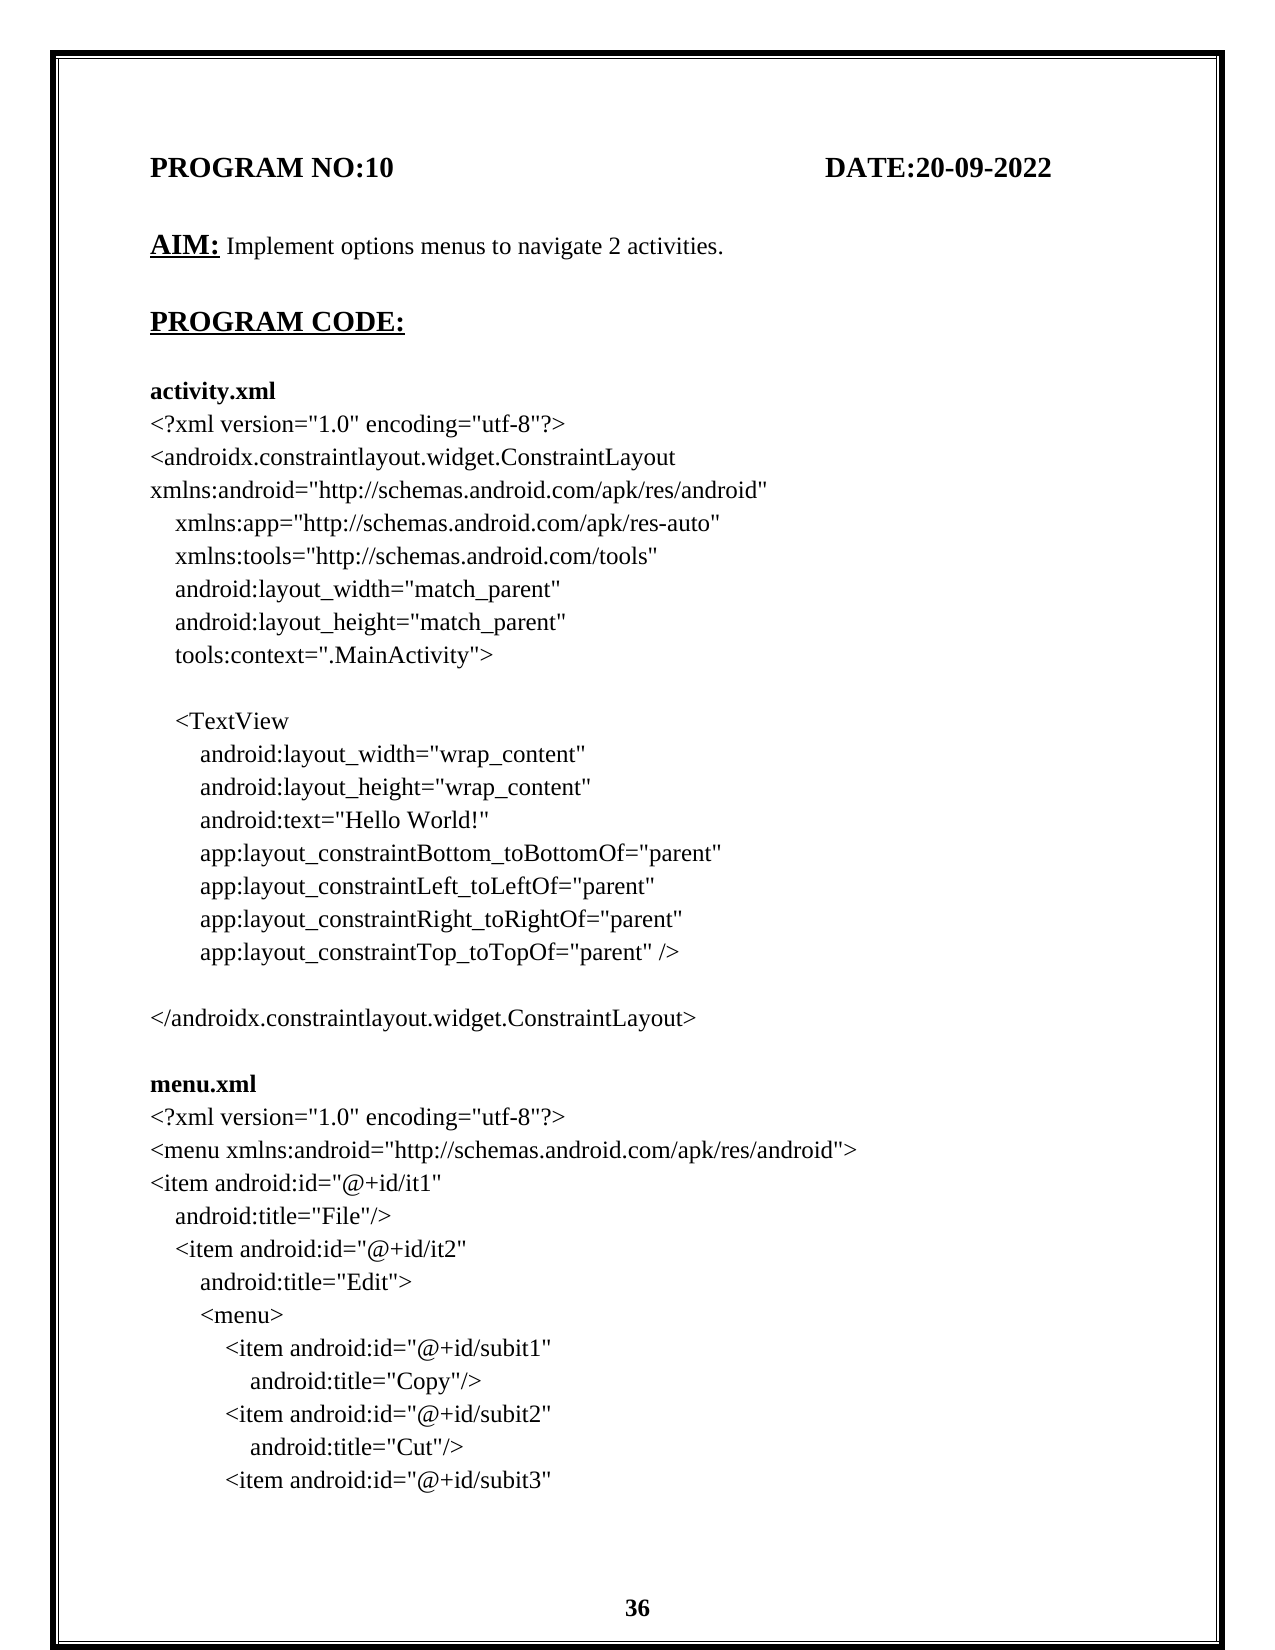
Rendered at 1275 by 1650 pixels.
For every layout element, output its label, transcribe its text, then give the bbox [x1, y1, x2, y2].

text android:layout_width="match_parent" [150, 574, 1125, 603]
text app:layout_constraintRight_toRightOf="parent" [150, 904, 1125, 933]
text <item android:id="@+id/subit1" [150, 1333, 1125, 1362]
text android:title="File"/> [150, 1201, 1125, 1230]
text app:layout_constraintBottom_toBottomOf="parent" [150, 838, 1125, 867]
text <menu> [150, 1300, 1125, 1329]
text <TextView [150, 706, 1125, 735]
text menu.xml [150, 1069, 1125, 1098]
text <item android:id="@+id/it1" [150, 1168, 1125, 1197]
text android:layout_height="match_parent" [150, 607, 1125, 636]
text app:layout_constraintLeft_toLeftOf="parent" [150, 871, 1125, 900]
text android:layout_width="wrap_content" [150, 739, 1125, 768]
text android:text="Hello World!" [150, 805, 1125, 834]
text android:title="Edit"> [150, 1267, 1125, 1296]
text <item android:id="@+id/it2" [150, 1234, 1125, 1263]
text <item android:id="@+id/subit2" [150, 1399, 1125, 1428]
text <?xml version="1.0" encoding="utf-8"?> [150, 1102, 1125, 1131]
text PROGRAM CODE: [150, 304, 1125, 338]
text android:title="Cut"/> [150, 1432, 1125, 1461]
text android:layout_height="wrap_content" [150, 772, 1125, 801]
text <androidx.constraintlayout.widget.ConstraintLayout xmlns:android="http://schemas.android.com/apk/res/android" [150, 442, 1125, 503]
text <item android:id="@+id/subit3" [150, 1465, 1125, 1494]
text xmlns:tools="http://schemas.android.com/tools" [150, 541, 1125, 569]
text activity.xml [150, 376, 1125, 404]
text </androidx.constraintlayout.widget.ConstraintLayout> [150, 1003, 1125, 1032]
text app:layout_constraintTop_toTopOf="parent" /> [150, 937, 1125, 966]
text xmlns:app="http://schemas.android.com/apk/res-auto" [150, 508, 1125, 537]
text PROGRAM NO:10 DATE:20-09-2022 [150, 150, 1125, 183]
text tools:context=".MainActivity"> [150, 640, 1125, 669]
text <?xml version="1.0" encoding="utf-8"?> [150, 409, 1125, 437]
text AIM: Implement options menus to navigate 2 activities. [150, 227, 1125, 261]
text android:title="Copy"/> [150, 1366, 1125, 1395]
text <menu xmlns:android="http://schemas.android.com/apk/res/android"> [150, 1135, 1125, 1164]
